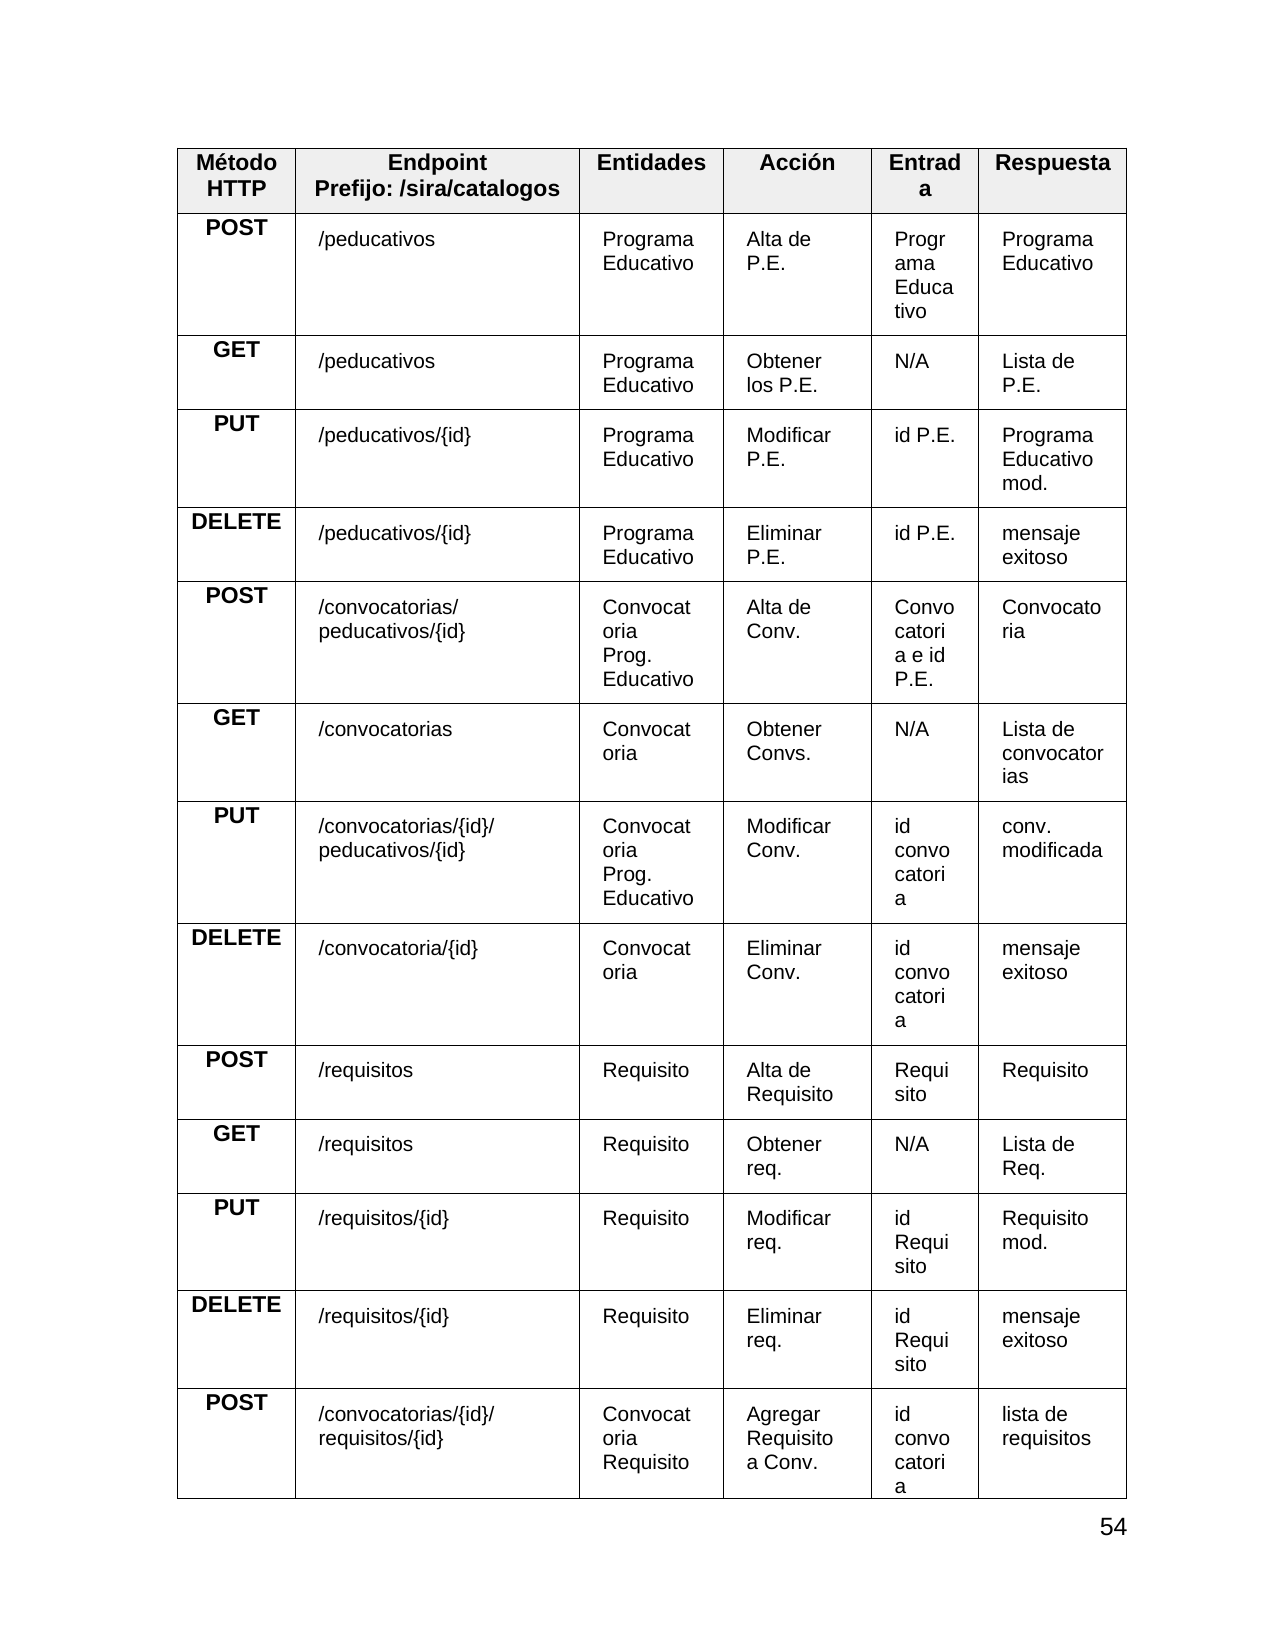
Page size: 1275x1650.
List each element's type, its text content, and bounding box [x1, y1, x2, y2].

table_cell /peducativos/{id} [296, 508, 579, 581]
table_cell lista de requisitos [979, 1389, 1126, 1498]
table_cell Obtener req. [724, 1120, 871, 1192]
table_cell Programa Educativo mod. [979, 410, 1126, 507]
table_cell Eliminar req. [724, 1291, 871, 1388]
table_cell /convocatorias/{id}/peducativos/{id} [296, 802, 579, 923]
table_cell id P.E. [872, 410, 978, 507]
table_cell /peducativos/{id} [296, 410, 579, 507]
table_header Método HTTP [178, 149, 295, 213]
table_cell id P.E. [872, 508, 978, 581]
table_cell Requisito [580, 1291, 723, 1388]
table_cell mensaje exitoso [979, 924, 1126, 1044]
table_cell Programa Educativo [979, 214, 1126, 335]
table_cell /convocatorias/peducativos/{id} [296, 582, 579, 703]
table_cell PUT [178, 410, 295, 507]
table_cell POST [178, 214, 295, 335]
table_cell Eliminar Conv. [724, 924, 871, 1044]
table_cell mensaje exitoso [979, 508, 1126, 581]
table_cell Convocatoria [580, 704, 723, 801]
table_cell GET [178, 1120, 295, 1192]
table_cell /peducativos [296, 214, 579, 335]
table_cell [724, 1389, 871, 1498]
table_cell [580, 1389, 723, 1498]
table_cell Convocatoria Prog. Educativo [580, 582, 723, 703]
table_cell Convocatoria e id P.E. [872, 582, 978, 703]
table_cell Requisito mod. [979, 1194, 1126, 1290]
table_cell PUT [178, 802, 295, 923]
table_header Respuesta [979, 149, 1126, 213]
table_cell /convocatorias [296, 704, 579, 801]
table_header Entrada [872, 149, 978, 213]
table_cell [872, 1389, 978, 1498]
table_cell id Requisito [872, 1194, 978, 1290]
table_cell POST [178, 1046, 295, 1118]
table_cell Requisito [872, 1046, 978, 1118]
table_cell Requisito [580, 1046, 723, 1118]
table_cell Modificar Conv. [724, 802, 871, 923]
table_cell Lista de P.E. [979, 336, 1126, 409]
table_cell id convocatoria [872, 924, 978, 1044]
table_cell Programa Educativo [580, 508, 723, 581]
table_cell DELETE [178, 924, 295, 1044]
table_cell Programa Educativo [580, 410, 723, 507]
table_cell Modificar P.E. [724, 410, 871, 507]
table_cell DELETE [178, 508, 295, 581]
table_cell Obtener los P.E. [724, 336, 871, 409]
table_cell Requisito [979, 1046, 1126, 1118]
table_cell id Requisito [872, 1291, 978, 1388]
table_header Endpoint Prefijo: /sira/catalogos [296, 149, 579, 213]
table_cell /requisitos [296, 1120, 579, 1192]
table_cell POST [178, 1389, 295, 1498]
table_cell N/A [872, 336, 978, 409]
table_cell POST [178, 582, 295, 703]
table_header Entidades [580, 149, 723, 213]
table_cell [296, 1389, 579, 1498]
table_cell Alta de P.E. [724, 214, 871, 335]
table_cell id convocatoria [872, 802, 978, 923]
table_cell GET [178, 704, 295, 801]
table_cell Requisito [580, 1120, 723, 1192]
table_cell Programa Educativo [580, 214, 723, 335]
table_cell /requisitos/{id} [296, 1194, 579, 1290]
table_cell /convocatoria/{id} [296, 924, 579, 1044]
table_cell conv. modificada [979, 802, 1126, 923]
table_cell N/A [872, 704, 978, 801]
table_cell Modificar req. [724, 1194, 871, 1290]
table_cell Requisito [580, 1194, 723, 1290]
table_cell Alta de Requisito [724, 1046, 871, 1118]
table_cell PUT [178, 1194, 295, 1290]
table_cell Convocatoria [979, 582, 1126, 703]
table_cell DELETE [178, 1291, 295, 1388]
table_header Acción [724, 149, 871, 213]
table_cell Convocatoria Prog. Educativo [580, 802, 723, 923]
table_cell Lista de convocatorias [979, 704, 1126, 801]
table_cell Programa Educativo [580, 336, 723, 409]
table_cell /peducativos [296, 336, 579, 409]
table_cell /requisitos [296, 1046, 579, 1118]
table_cell Obtener Convs. [724, 704, 871, 801]
table_cell Eliminar P.E. [724, 508, 871, 581]
table_cell GET [178, 336, 295, 409]
table_cell N/A [872, 1120, 978, 1192]
table_cell Convocatoria [580, 924, 723, 1044]
table_cell Lista de Req. [979, 1120, 1126, 1192]
table_cell Programa Educativo [872, 214, 978, 335]
table_cell Alta de Conv. [724, 582, 871, 703]
table_cell /requisitos/{id} [296, 1291, 579, 1388]
table_cell mensaje exitoso [979, 1291, 1126, 1388]
